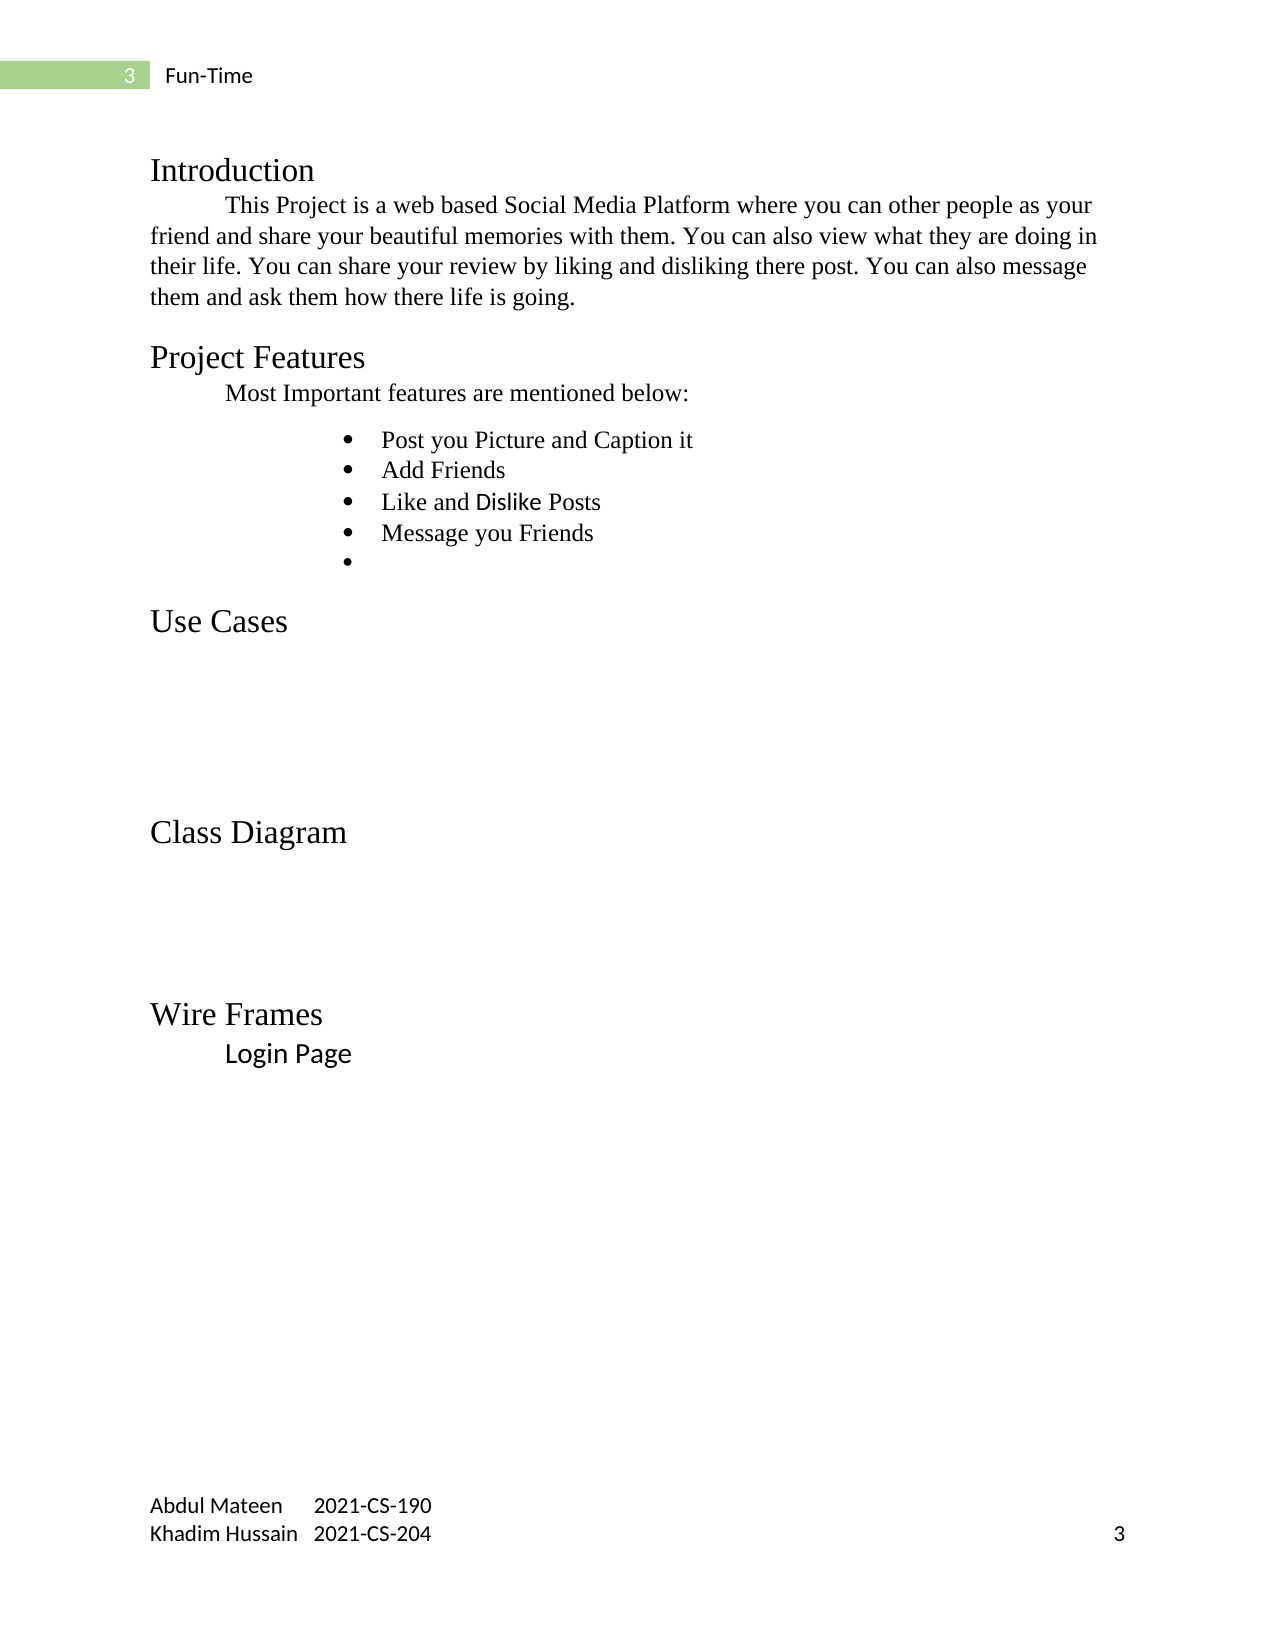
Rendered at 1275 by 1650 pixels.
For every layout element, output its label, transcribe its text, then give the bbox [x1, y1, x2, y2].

list Like and Dislike Posts [344, 486, 1125, 516]
text Most Important features are mentioned below: [150, 378, 1125, 407]
list Message you Friends [344, 518, 1125, 547]
subtitle Wire Frames [150, 995, 1125, 1033]
subtitle Use Cases [150, 601, 1125, 640]
list Add Friends [344, 455, 1125, 484]
subtitle Project Features [150, 337, 1125, 376]
list Post you Picture and Caption it [344, 425, 1125, 454]
text Login Page [150, 1035, 1125, 1071]
subtitle Class Diagram [150, 812, 1125, 850]
subtitle Introduction [150, 150, 1125, 188]
text This Project is a web based Social Media Platform where you can other people as your friend and share your beautiful memories with them. You can also view what they are doing in their life. You can share your review by liking and disliking there post. You can also message them and ask them how there life is going. [150, 191, 1125, 311]
